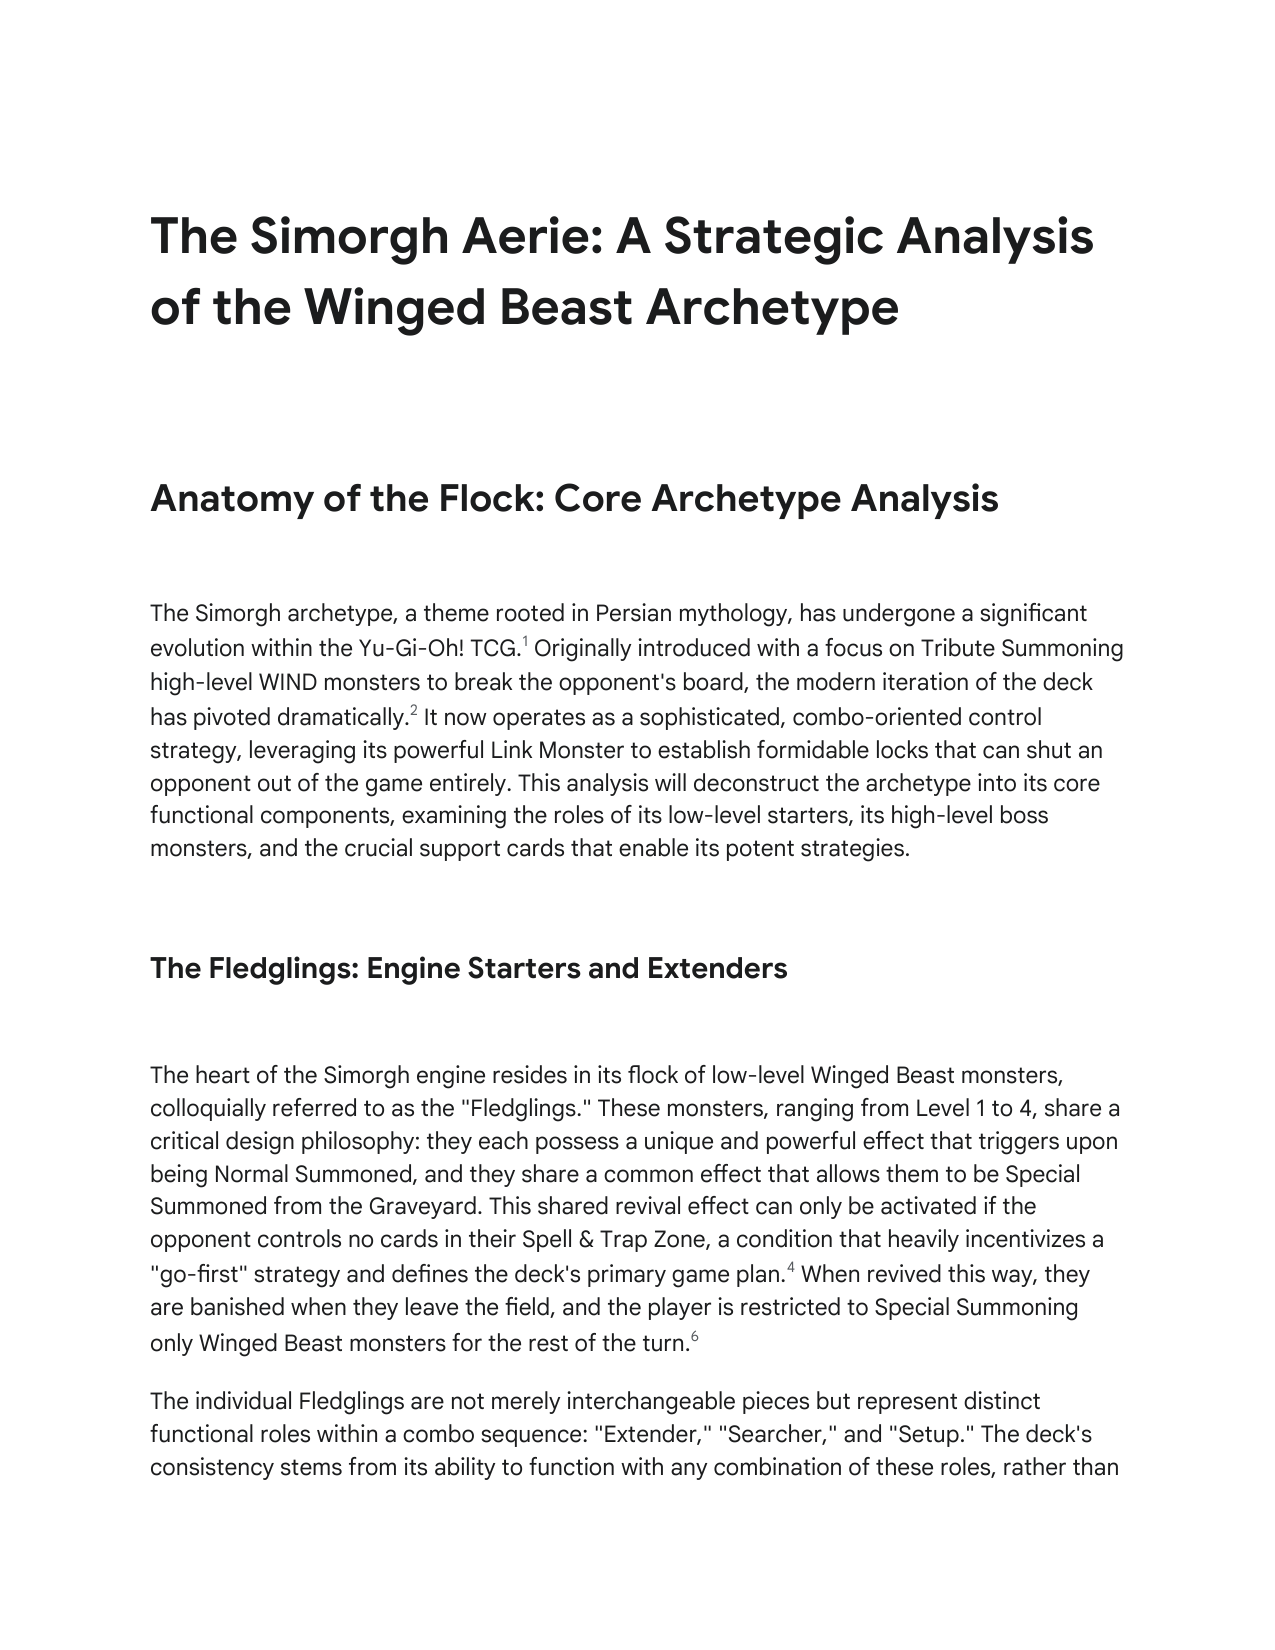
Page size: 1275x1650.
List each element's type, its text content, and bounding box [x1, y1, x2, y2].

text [150, 1387, 1125, 1482]
text The heart of the Simorgh engine resides in its flock of low-level Winged Beast monsters, colloquially referred to as the "Fledglings." These monsters, ranging from Level 1 to 4, share a critical design philosophy: they each possess a unique and powerful effect that triggers upon being Normal Summoned, and they share a common effect that allows them to be Special Summoned from the Graveyard. This shared revival effect can only be activated if the opponent controls no cards in their Spell & Trap Zone, a condition that heavily incentivizes a "go-first" strategy and defines the deck's primary game plan.4 When revived this way, they are banished when they leave the field, and the player is restricted to Special Summoning only Winged Beast monsters for the rest of the turn.6 [150, 1062, 1125, 1358]
subtitle Anatomy of the Flock: Core Archetype Analysis [150, 476, 1125, 523]
subtitle The Fledglings: Engine Starters and Extenders [150, 950, 1125, 986]
text The Simorgh archetype, a theme rooted in Persian mythology, has undergone a significant evolution within the Yu-Gi-Oh! TCG.1 Originally introduced with a focus on Tribute Summoning high-level WIND monsters to break the opponent's board, the modern iteration of the deck has pivoted dramatically.2 It now operates as a sophisticated, combo-oriented control strategy, leveraging its powerful Link Monster to establish formidable locks that can shut an opponent out of the game entirely. This analysis will deconstruct the archetype into its core functional components, examining the roles of its low-level starters, its high-level boss monsters, and the crucial support cards that enable its potent strategies. [150, 599, 1125, 863]
subtitle The Simorgh Aerie: A Strategic Analysis of the Winged Beast Archetype [150, 205, 1125, 339]
